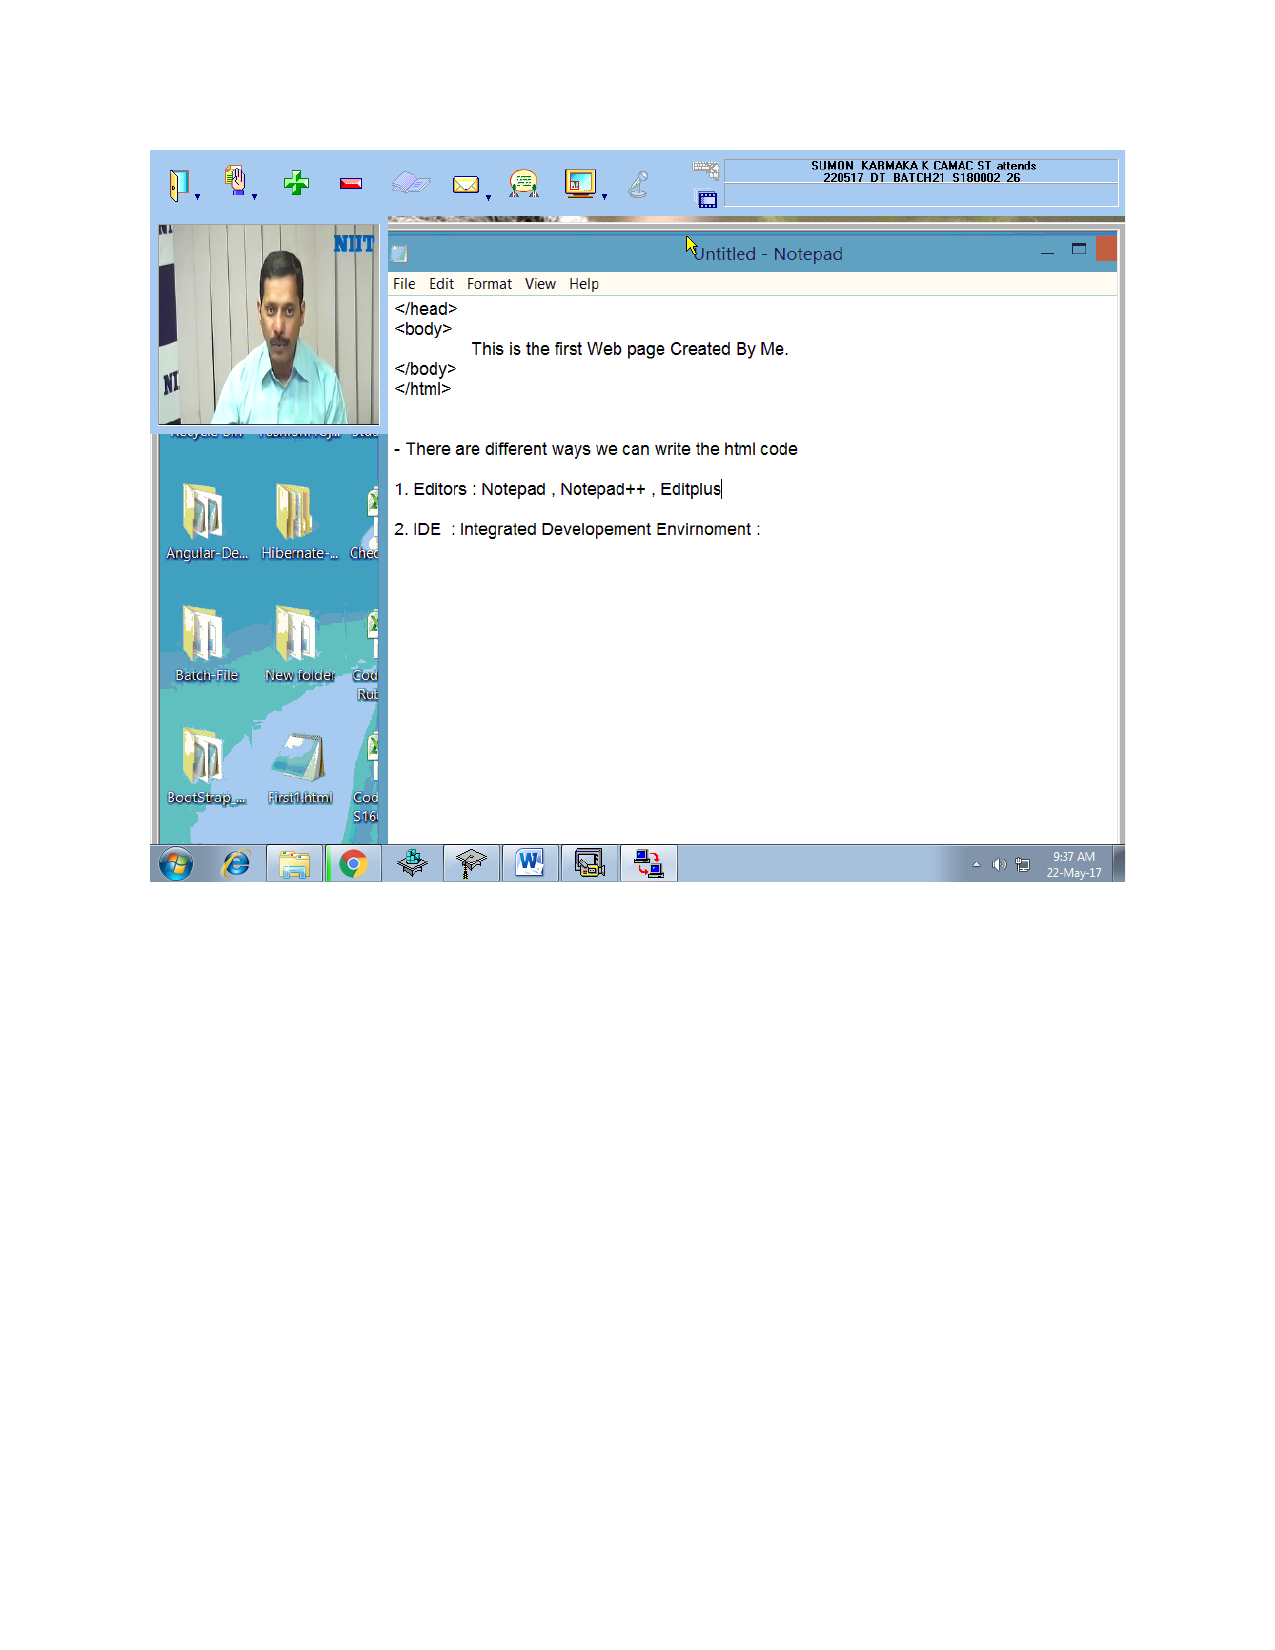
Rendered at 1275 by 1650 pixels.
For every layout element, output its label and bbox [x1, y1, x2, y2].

picture [150, 150, 1125, 882]
